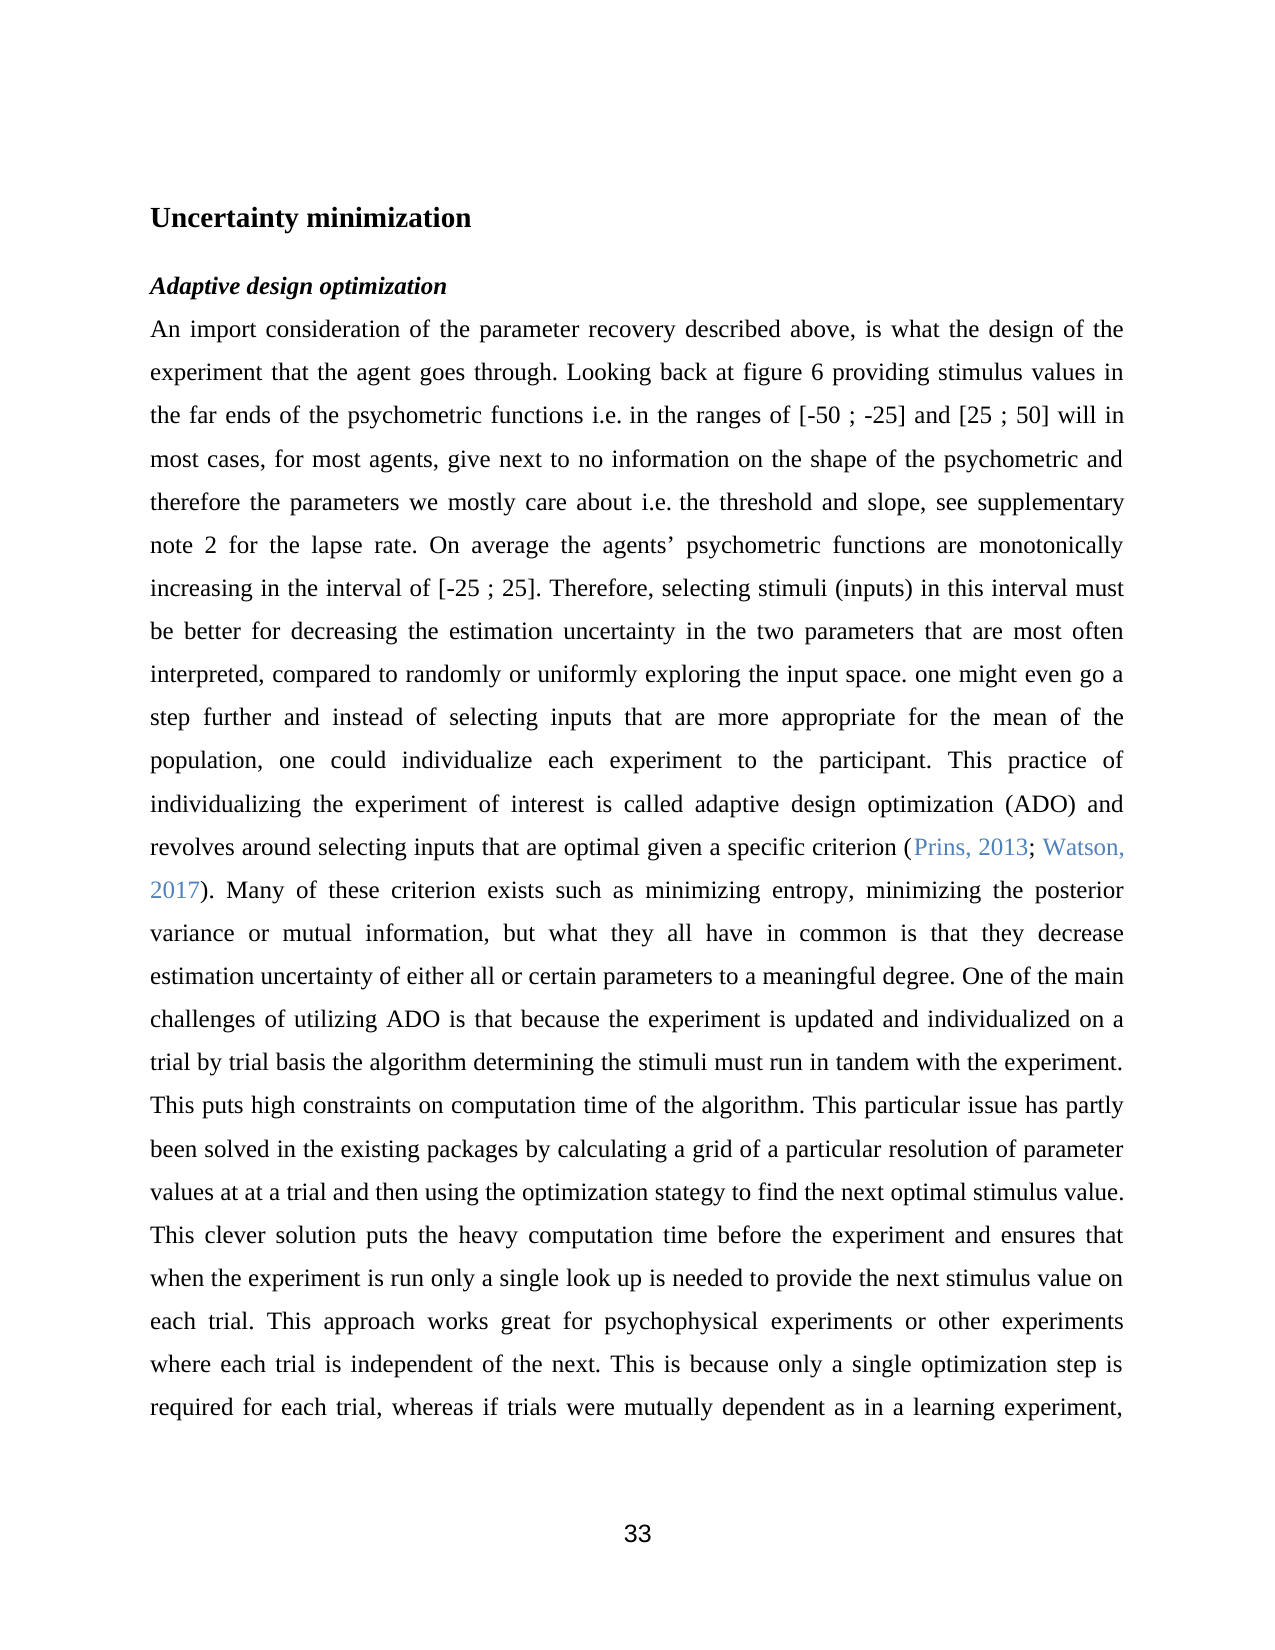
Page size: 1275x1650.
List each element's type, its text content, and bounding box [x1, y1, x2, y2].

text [150, 314, 1125, 1421]
subtitle Adaptive design optimization [150, 271, 1125, 300]
subtitle Uncertainty minimization [150, 200, 1125, 233]
